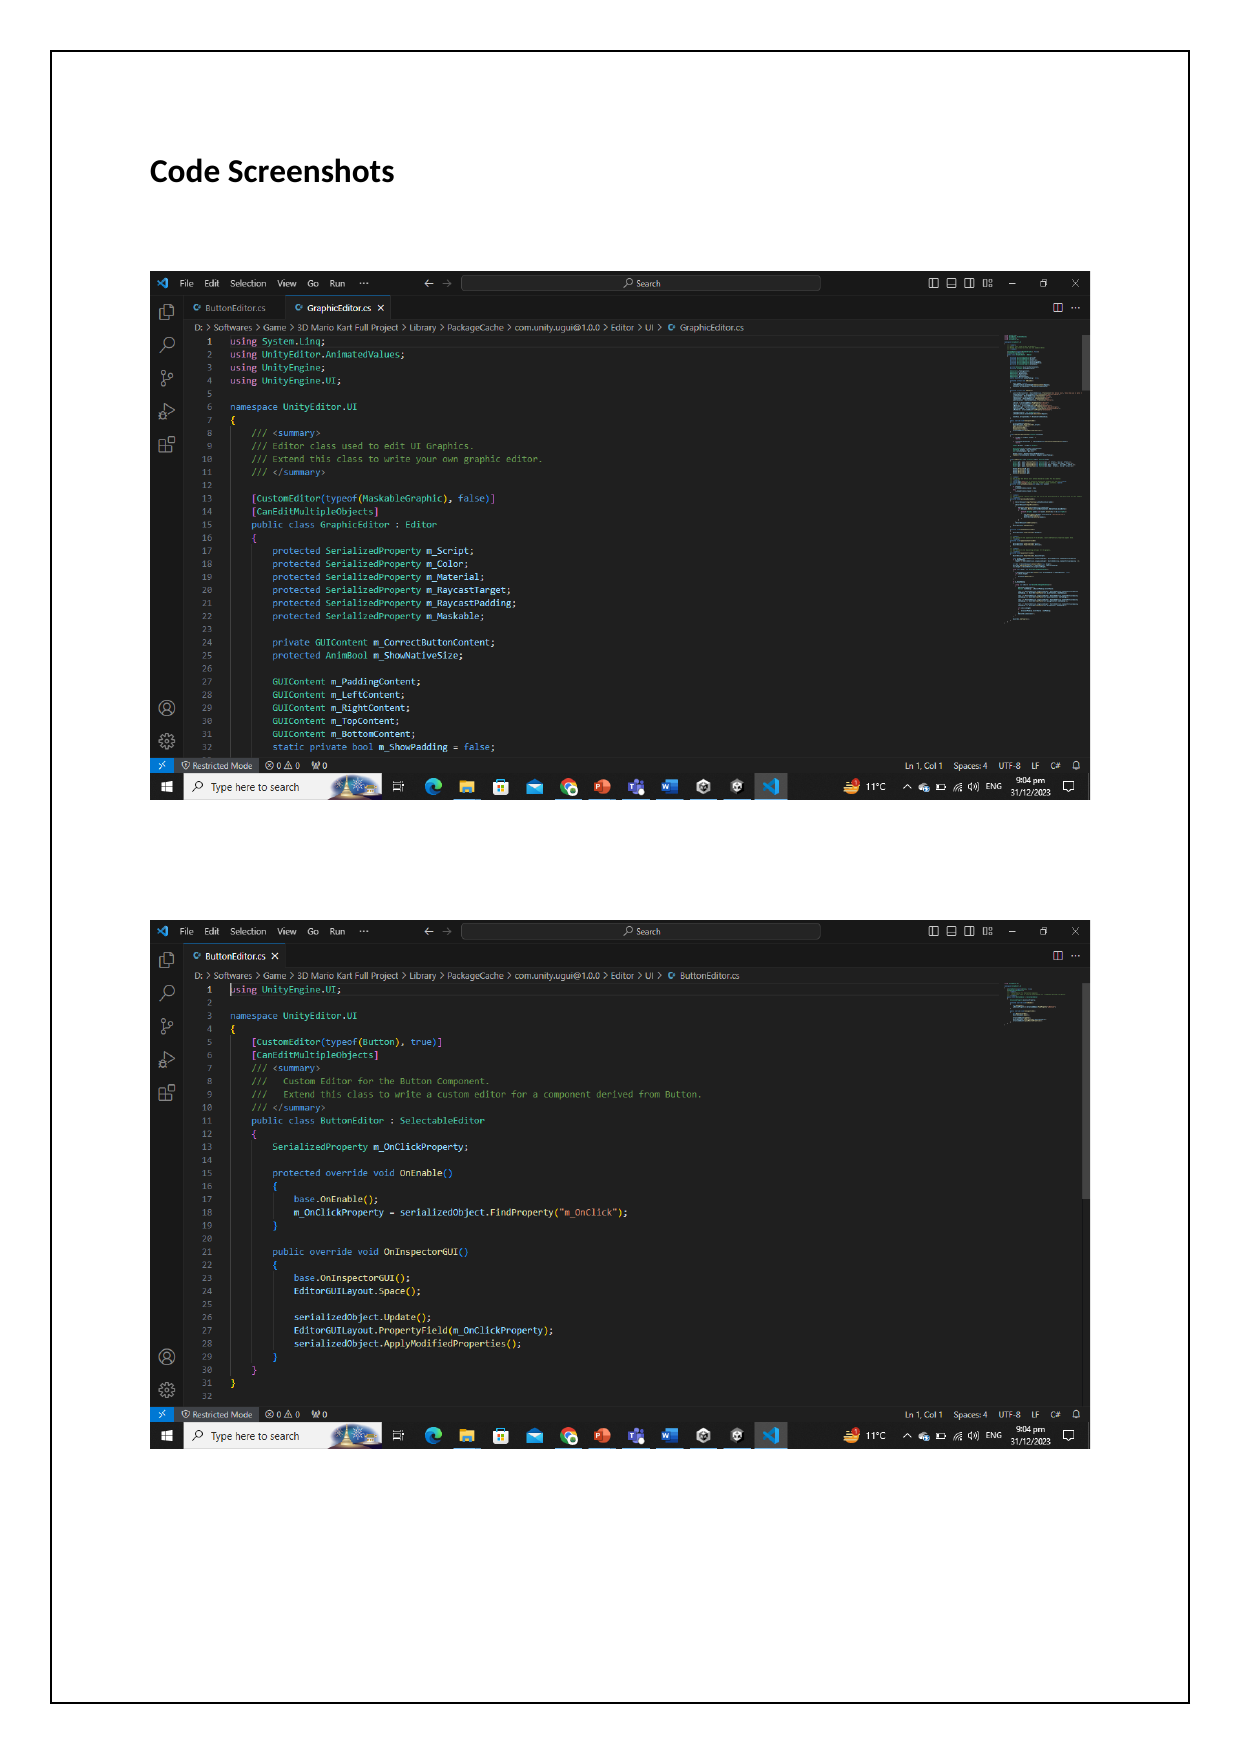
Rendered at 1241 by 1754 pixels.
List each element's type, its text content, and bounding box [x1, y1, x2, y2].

picture [150, 920, 1091, 1449]
picture [150, 271, 1091, 800]
text Code Screenshots [150, 150, 1090, 191]
